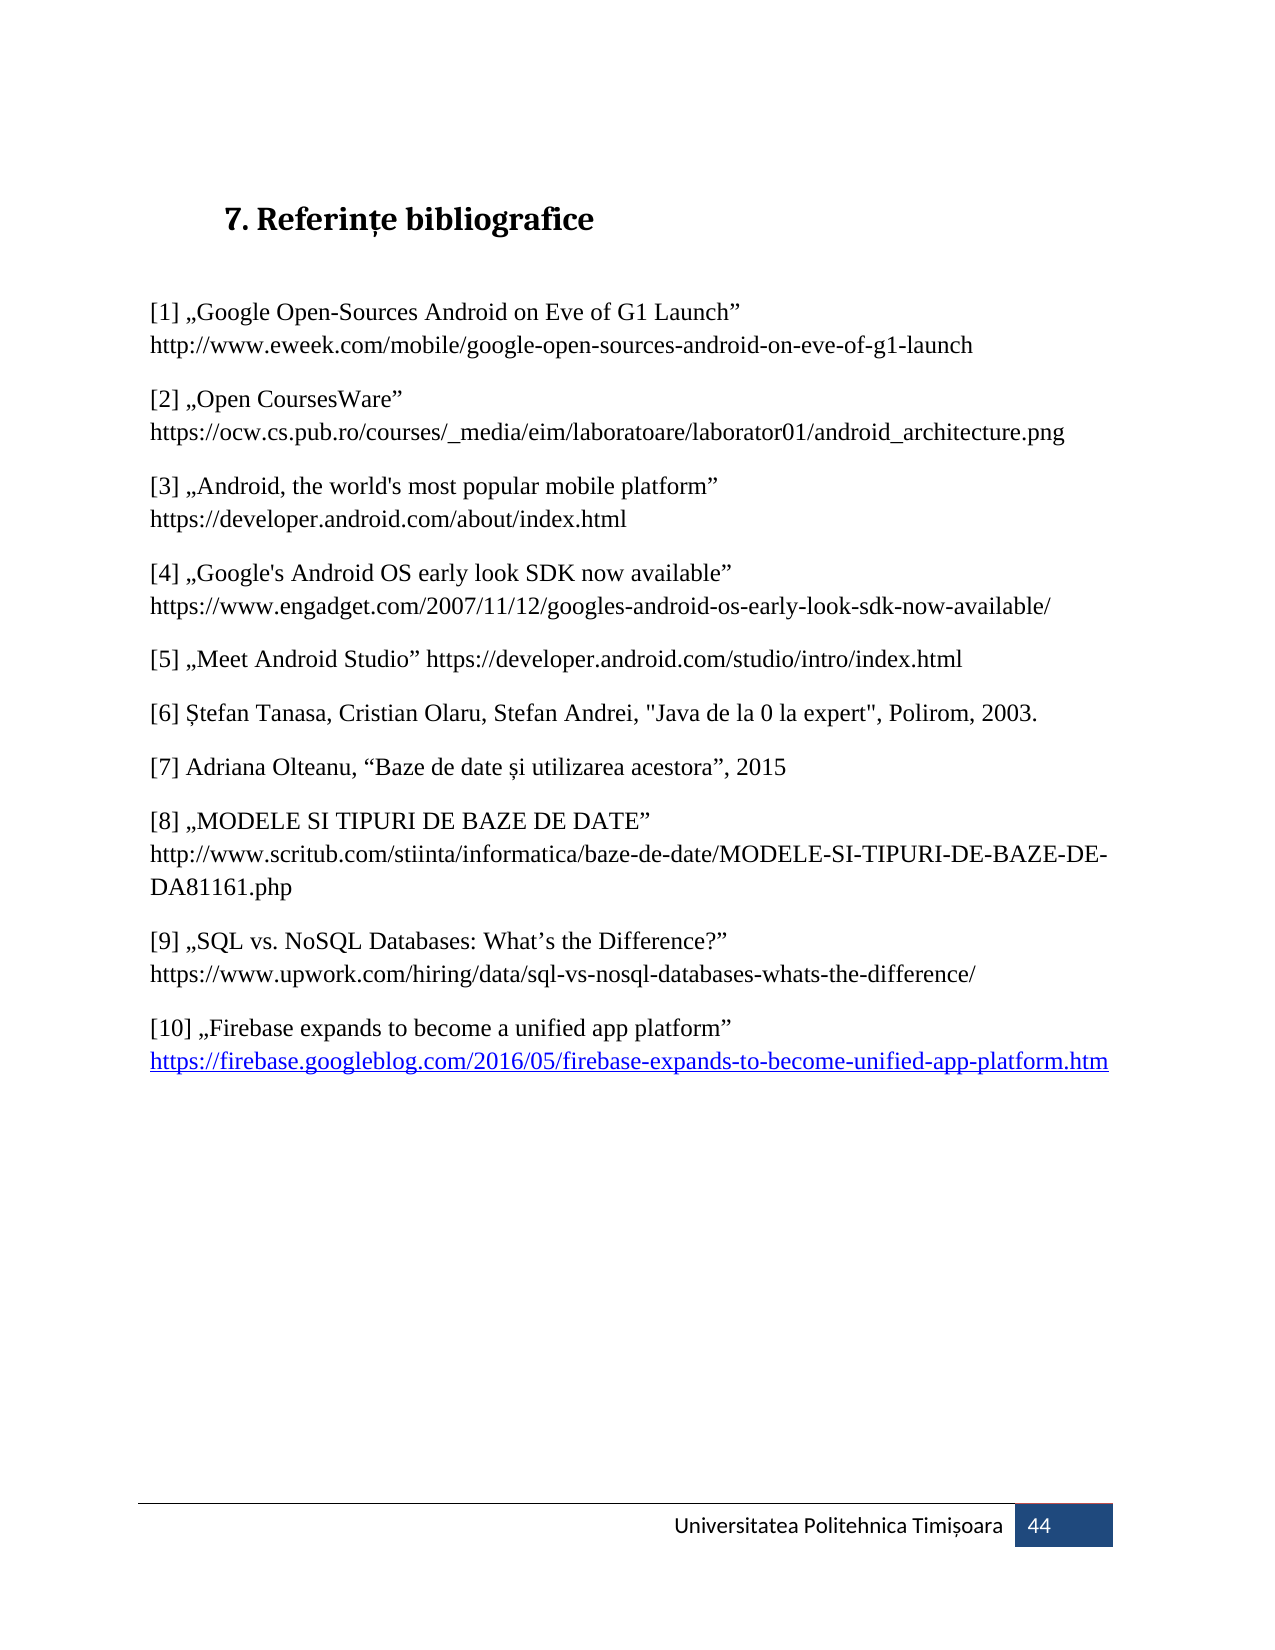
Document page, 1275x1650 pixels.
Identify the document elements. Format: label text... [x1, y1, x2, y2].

text [3] „Android, the world's most popular mobile platform” https://developer.android.com/about/index.html [150, 471, 1125, 533]
text [6] Ștefan Tanasa, Cristian Olaru, Stefan Andrei, "Java de la 0 la expert", Polirom, 2003. [150, 698, 1125, 727]
text [9] „SQL vs. NoSQL Databases: What’s the Difference?” https://www.upwork.com/hiring/data/sql-vs-nosql-databases-whats-the-difference/ [150, 926, 1125, 988]
text [5] „Meet Android Studio” https://developer.android.com/studio/intro/index.html [150, 644, 1125, 673]
text [10] „Firebase expands to become a unified app platform” https://firebase.googleblog.com/2016/05/firebase-expands-to-become-unified-app-platform.htm [150, 1013, 1125, 1075]
subtitle 7. Referințe bibliografice [150, 200, 1125, 238]
text [4] „Google's Android OS early look SDK now available” https://www.engadget.com/2007/11/12/googles-android-os-early-look-sdk-now-available/ [150, 558, 1125, 619]
text [7] Adriana Olteanu, “Baze de date și utilizarea acestora”, 2015 [150, 752, 1125, 781]
text [2] „Open CoursesWare” https://ocw.cs.pub.ro/courses/_media/eim/laboratoare/laborator01/android_architecture.png [150, 384, 1125, 446]
text [8] „MODELE SI TIPURI DE BAZE DE DATE” http://www.scritub.com/stiinta/informatica/baze-de-date/MODELE-SI-TIPURI-DE-BAZE-DE-DA81161.php [150, 806, 1125, 901]
text [1] „Google Open-Sources Android on Eve of G1 Launch” http://www.eweek.com/mobile/google-open-sources-android-on-eve-of-g1-launch [150, 297, 1125, 359]
